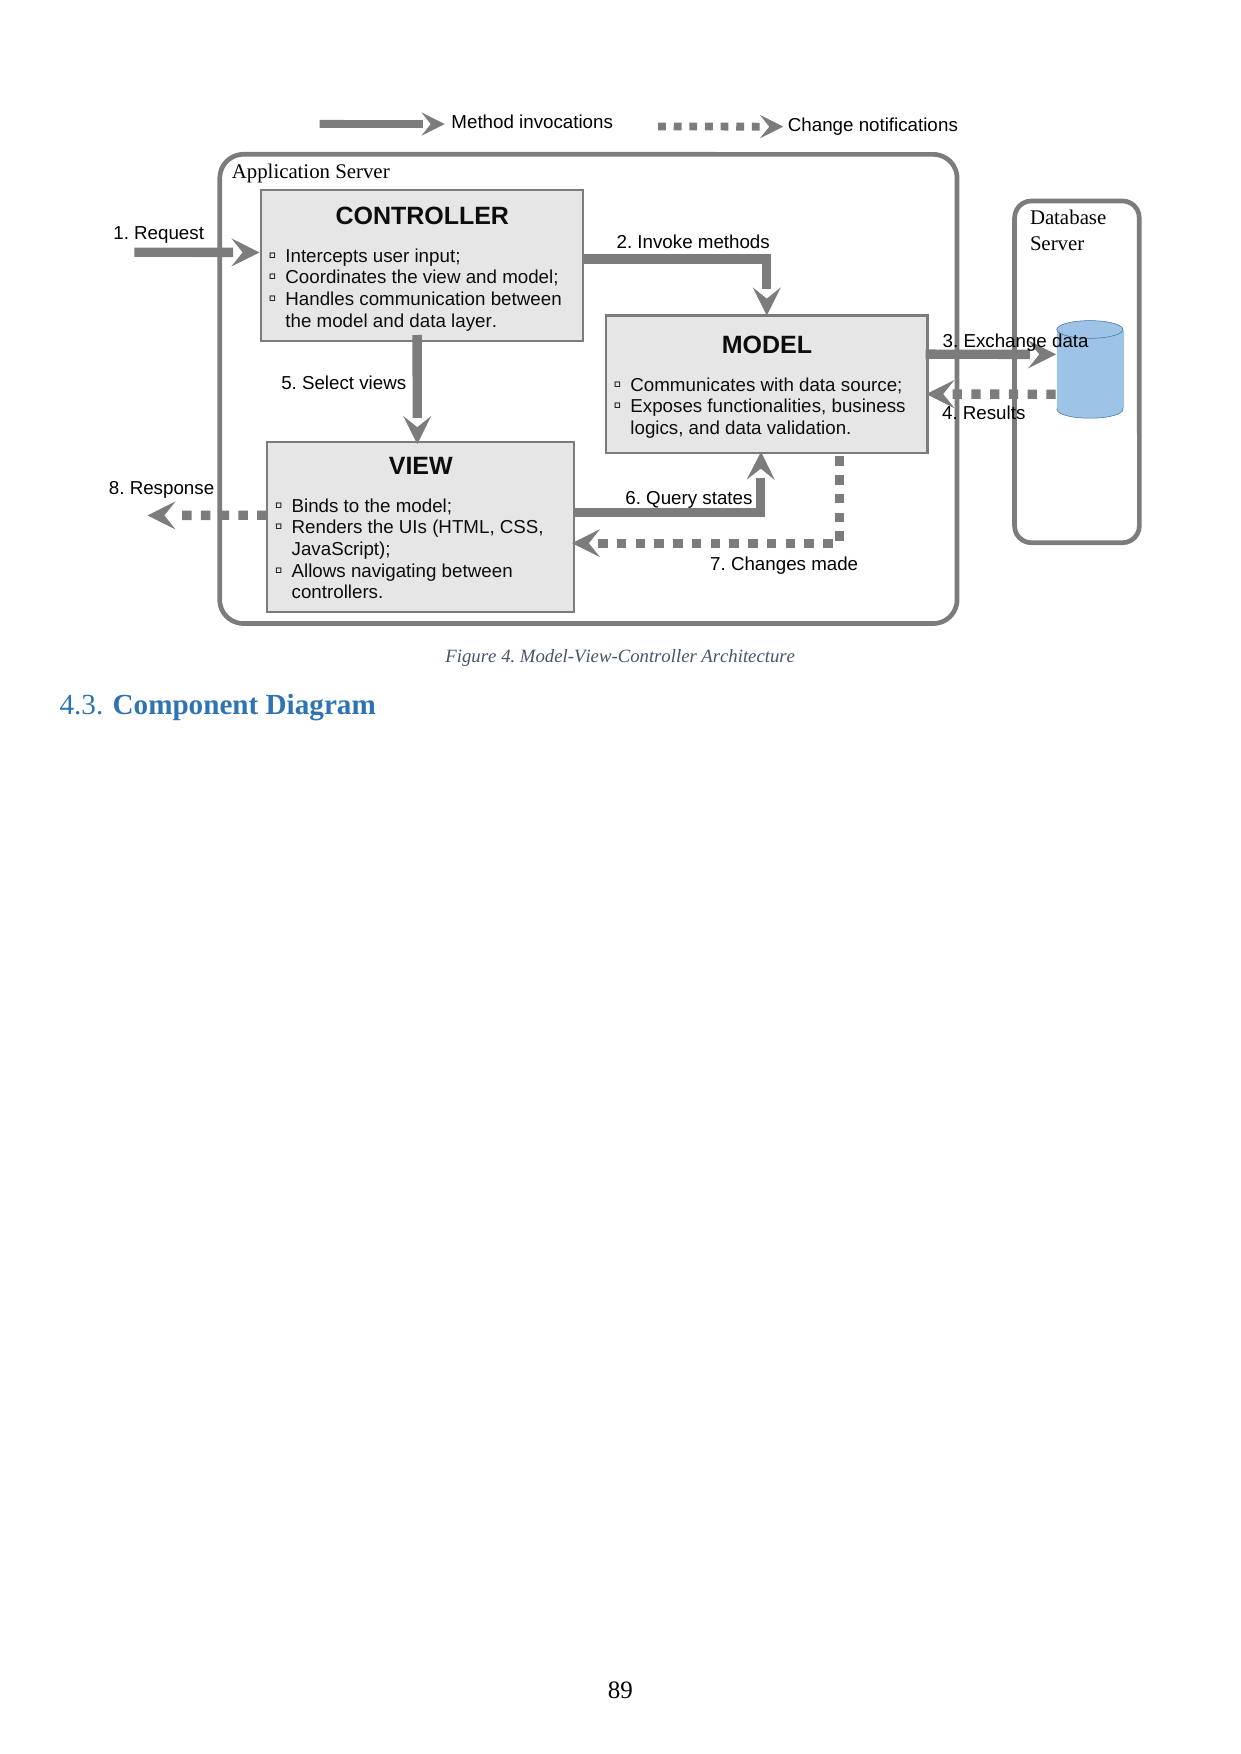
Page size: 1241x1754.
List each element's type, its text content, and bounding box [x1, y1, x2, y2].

subtitle Component Diagram [103, 687, 1146, 721]
